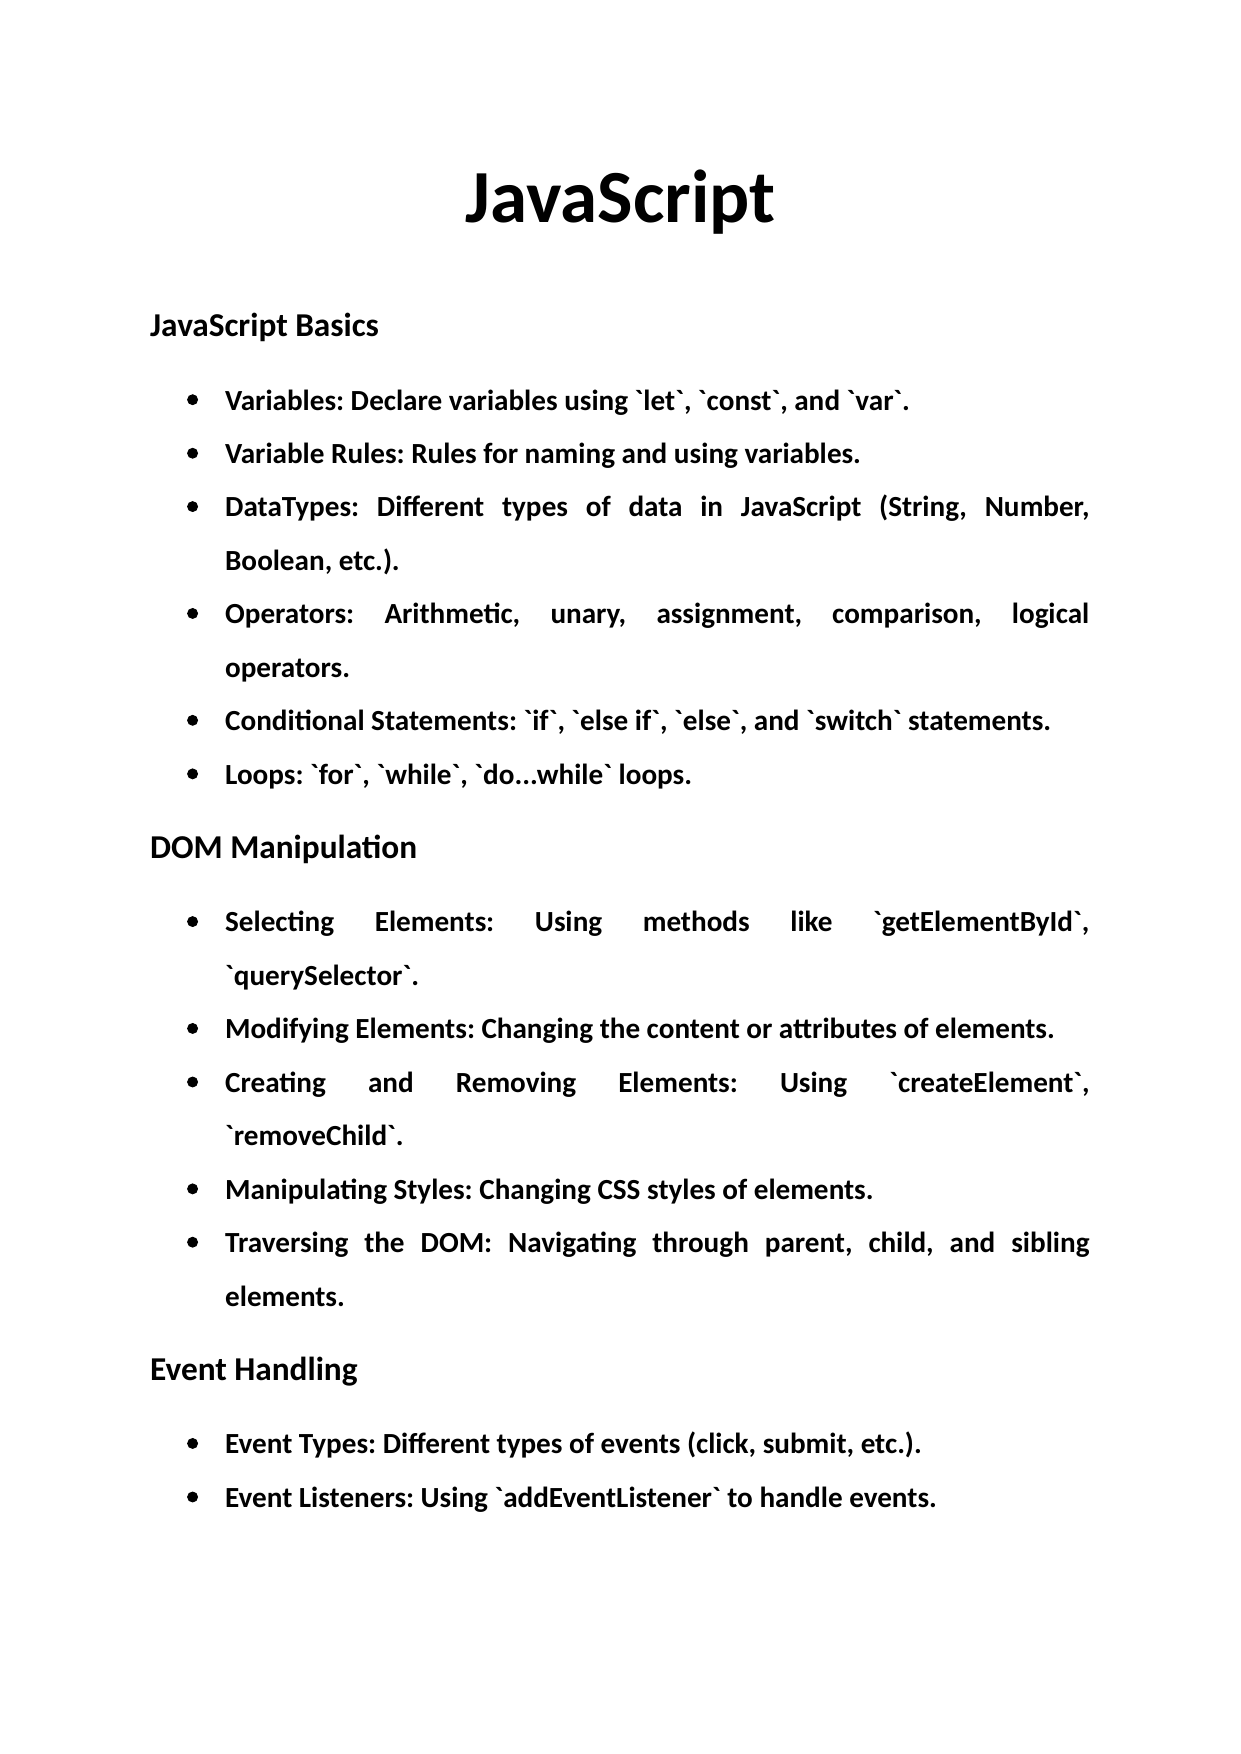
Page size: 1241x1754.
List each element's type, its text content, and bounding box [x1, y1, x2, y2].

list Modifying Elements: Changing the content or attributes of elements. [187, 1010, 1090, 1046]
list Variables: Declare variables using `let`, `const`, and `var`. [187, 382, 1090, 417]
list Creating and Removing Elements: Using `createElement`, `removeChild`. [187, 1064, 1090, 1153]
list Manipulating Styles: Changing CSS styles of elements. [187, 1171, 1090, 1206]
list Loops: `for`, `while`, `do...while` loops. [187, 756, 1090, 791]
text Event Handling [150, 1348, 1090, 1388]
list Operators: Arithmetic, unary, assignment, comparison, logical operators. [187, 595, 1090, 684]
list Variable Rules: Rules for naming and using variables. [187, 435, 1090, 471]
text JavaScript [150, 150, 1090, 242]
list Traversing the DOM: Navigating through parent, child, and sibling elements. [187, 1224, 1090, 1313]
list DataTypes: Different types of data in JavaScript (String, Number, Boolean, etc.). [187, 488, 1090, 578]
text JavaScript Basics [150, 304, 1090, 345]
list Selecting Elements: Using methods like `getElementById`, `querySelector`. [187, 903, 1090, 993]
list Event Types: Different types of events (click, submit, etc.). [187, 1425, 1090, 1461]
list Conditional Statements: `if`, `else if`, `else`, and `switch` statements. [187, 702, 1090, 738]
list Event Listeners: Using `addEventListener` to handle events. [187, 1479, 1090, 1514]
text DOM Manipulation [150, 826, 1090, 867]
